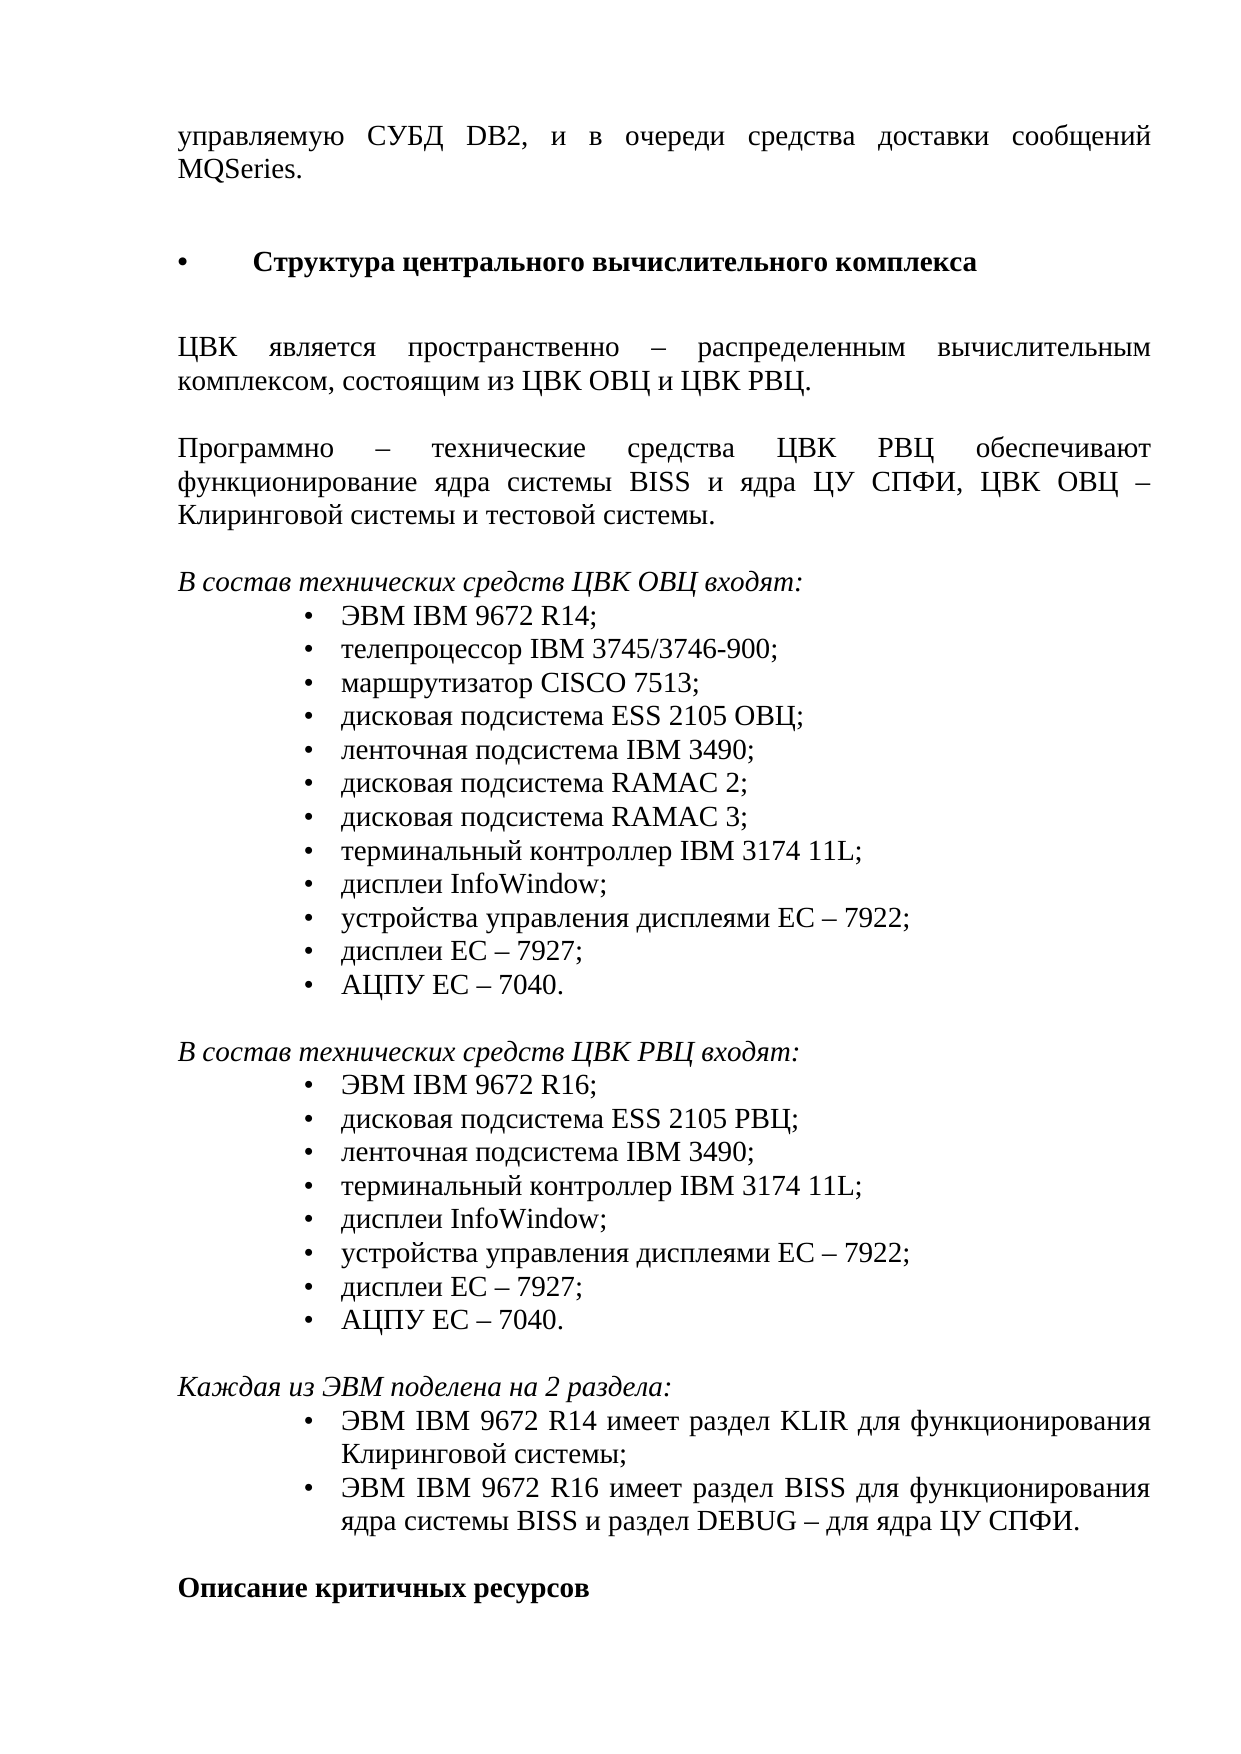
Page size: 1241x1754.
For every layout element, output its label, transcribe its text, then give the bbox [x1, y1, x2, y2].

list дисплеи InfoWindow; [303, 1202, 1152, 1235]
list терминальный контроллер IBM 3174 11L; [303, 1168, 1152, 1202]
text Описание критичных ресурсов [177, 1571, 1152, 1604]
list ЭВМ IBM 9672 R16; [303, 1067, 1152, 1101]
list ЭВМ IBM 9672 R14 имеет раздел KLIR для функционирования Клиринговой системы; [303, 1403, 1152, 1470]
list ленточная подсистема IBM 3490; [303, 1134, 1152, 1168]
list устройства управления дисплеями ЕС – 7922; [303, 900, 1152, 933]
text В состав технических средств ЦВК ОВЦ входят: [177, 564, 1152, 598]
list дисковая подсистема RAMAC 3; [303, 799, 1152, 833]
list устройства управления дисплеями ЕС – 7922; [303, 1235, 1152, 1269]
list дисплеи ЕС – 7927; [303, 1269, 1152, 1302]
list АЦПУ ЕС – 7040. [303, 1302, 1152, 1336]
list дисковая подсистема RAMAC 2; [303, 766, 1152, 799]
list дисковая подсистема ESS 2105 ОВЦ; [303, 698, 1152, 732]
list дисковая подсистема ESS 2105 РВЦ; [303, 1101, 1152, 1134]
list АЦПУ ЕС – 7040. [303, 967, 1152, 1000]
text ЦВК является пространственно – распределенным вычислительным комплексом, состоящим из ЦВК ОВЦ и ЦВК РВЦ. [177, 329, 1152, 397]
list терминальный контроллер IBM 3174 11L; [303, 833, 1152, 866]
list ленточная подсистема IBM 3490; [303, 732, 1152, 766]
text Каждая из ЭВМ поделена на 2 раздела: [177, 1369, 1152, 1403]
text В состав технических средств ЦВК РВЦ входят: [177, 1034, 1152, 1067]
list маршрутизатор CISCO 7513; [303, 665, 1152, 698]
list ЭВМ IBM 9672 R16 имеет раздел BISS для функционирования ядра системы BISS и раздел DEBUG – для ядра ЦУ СПФИ. [303, 1470, 1152, 1537]
list ЭВМ IBM 9672 R14; [303, 598, 1152, 631]
list дисплеи ЕС – 7927; [303, 933, 1152, 967]
text Программно – технические средства ЦВК РВЦ обеспечивают функционирование ядра системы BISS и ядра ЦУ СПФИ, ЦВК ОВЦ –Клиринговой системы и тестовой системы. [177, 430, 1152, 531]
list дисплеи InfoWindow; [303, 866, 1152, 900]
list телепроцессор IBM 3745/3746-900; [303, 631, 1152, 665]
list Структура центрального вычислительного комплекса [177, 244, 1152, 277]
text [177, 118, 1152, 185]
